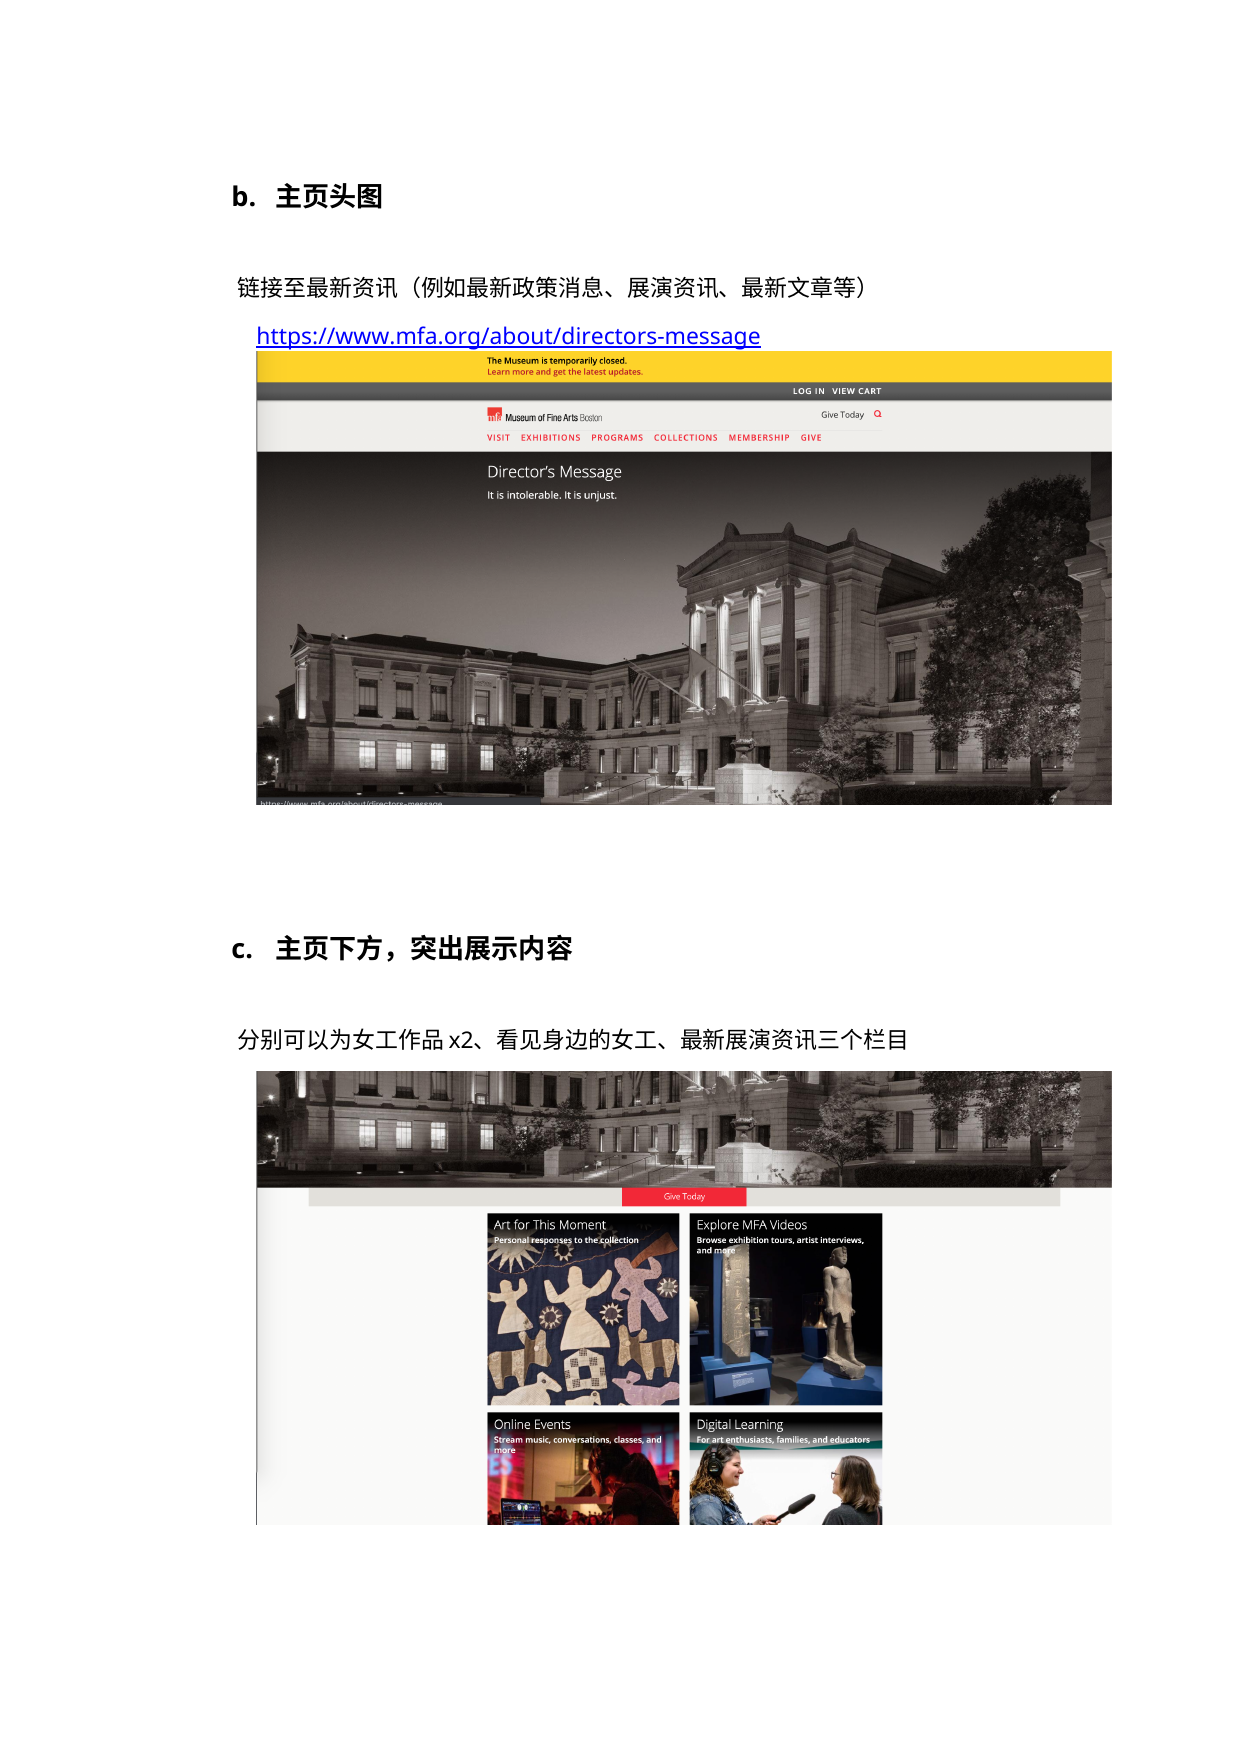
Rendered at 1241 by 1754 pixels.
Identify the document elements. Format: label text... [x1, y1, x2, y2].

picture [256, 1071, 1112, 1525]
text 分别可以为女工作品x2、看见身边的女工、最新展演资讯三个栏目 [237, 1006, 1053, 1071]
list 主页头图 [231, 162, 1053, 227]
text https://www.mfa.org/about/directors-message [212, 319, 1053, 352]
text 链接至最新资讯（例如最新政策消息、展演资讯、最新文章等） [237, 254, 1053, 319]
picture [256, 351, 1112, 805]
list 主页下方，突出展示内容 [231, 914, 1053, 979]
